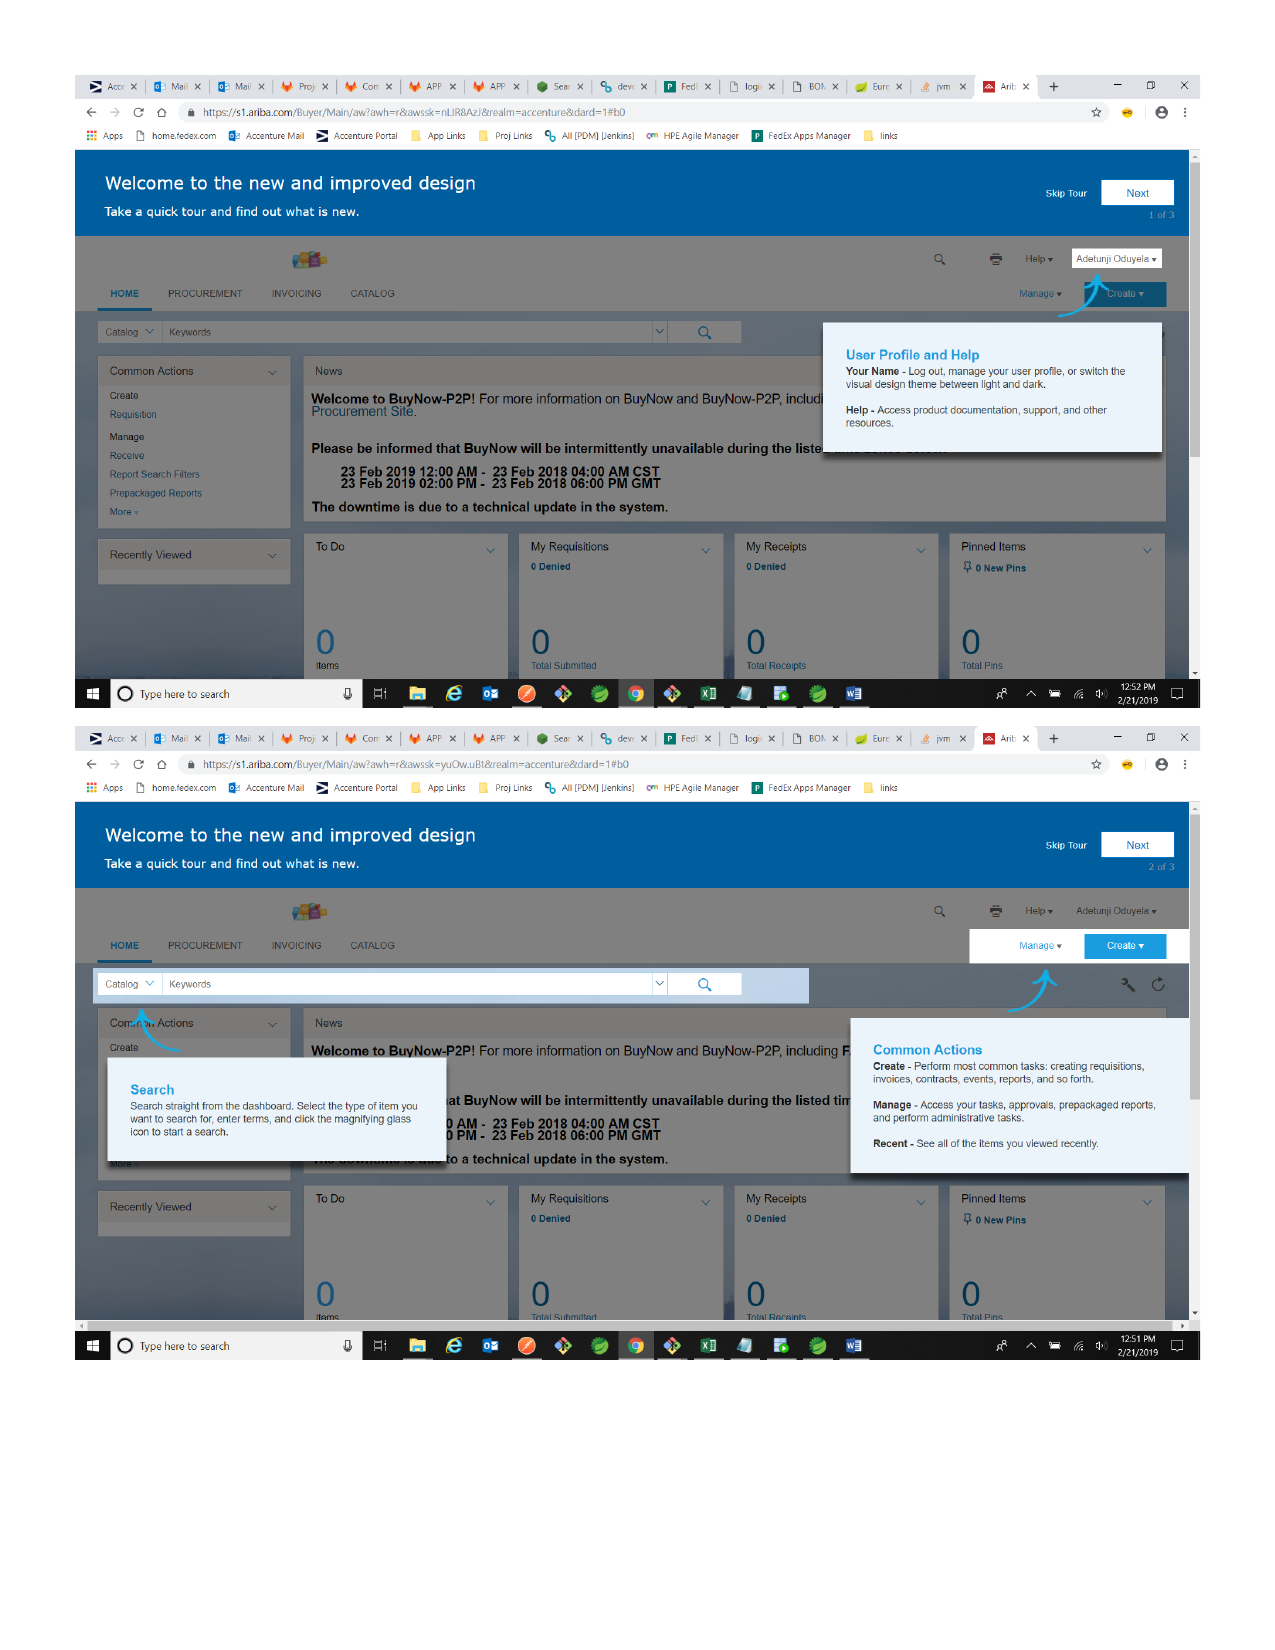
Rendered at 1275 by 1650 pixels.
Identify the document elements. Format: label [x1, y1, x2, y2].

picture [75, 726, 1200, 1360]
picture [75, 75, 1200, 708]
